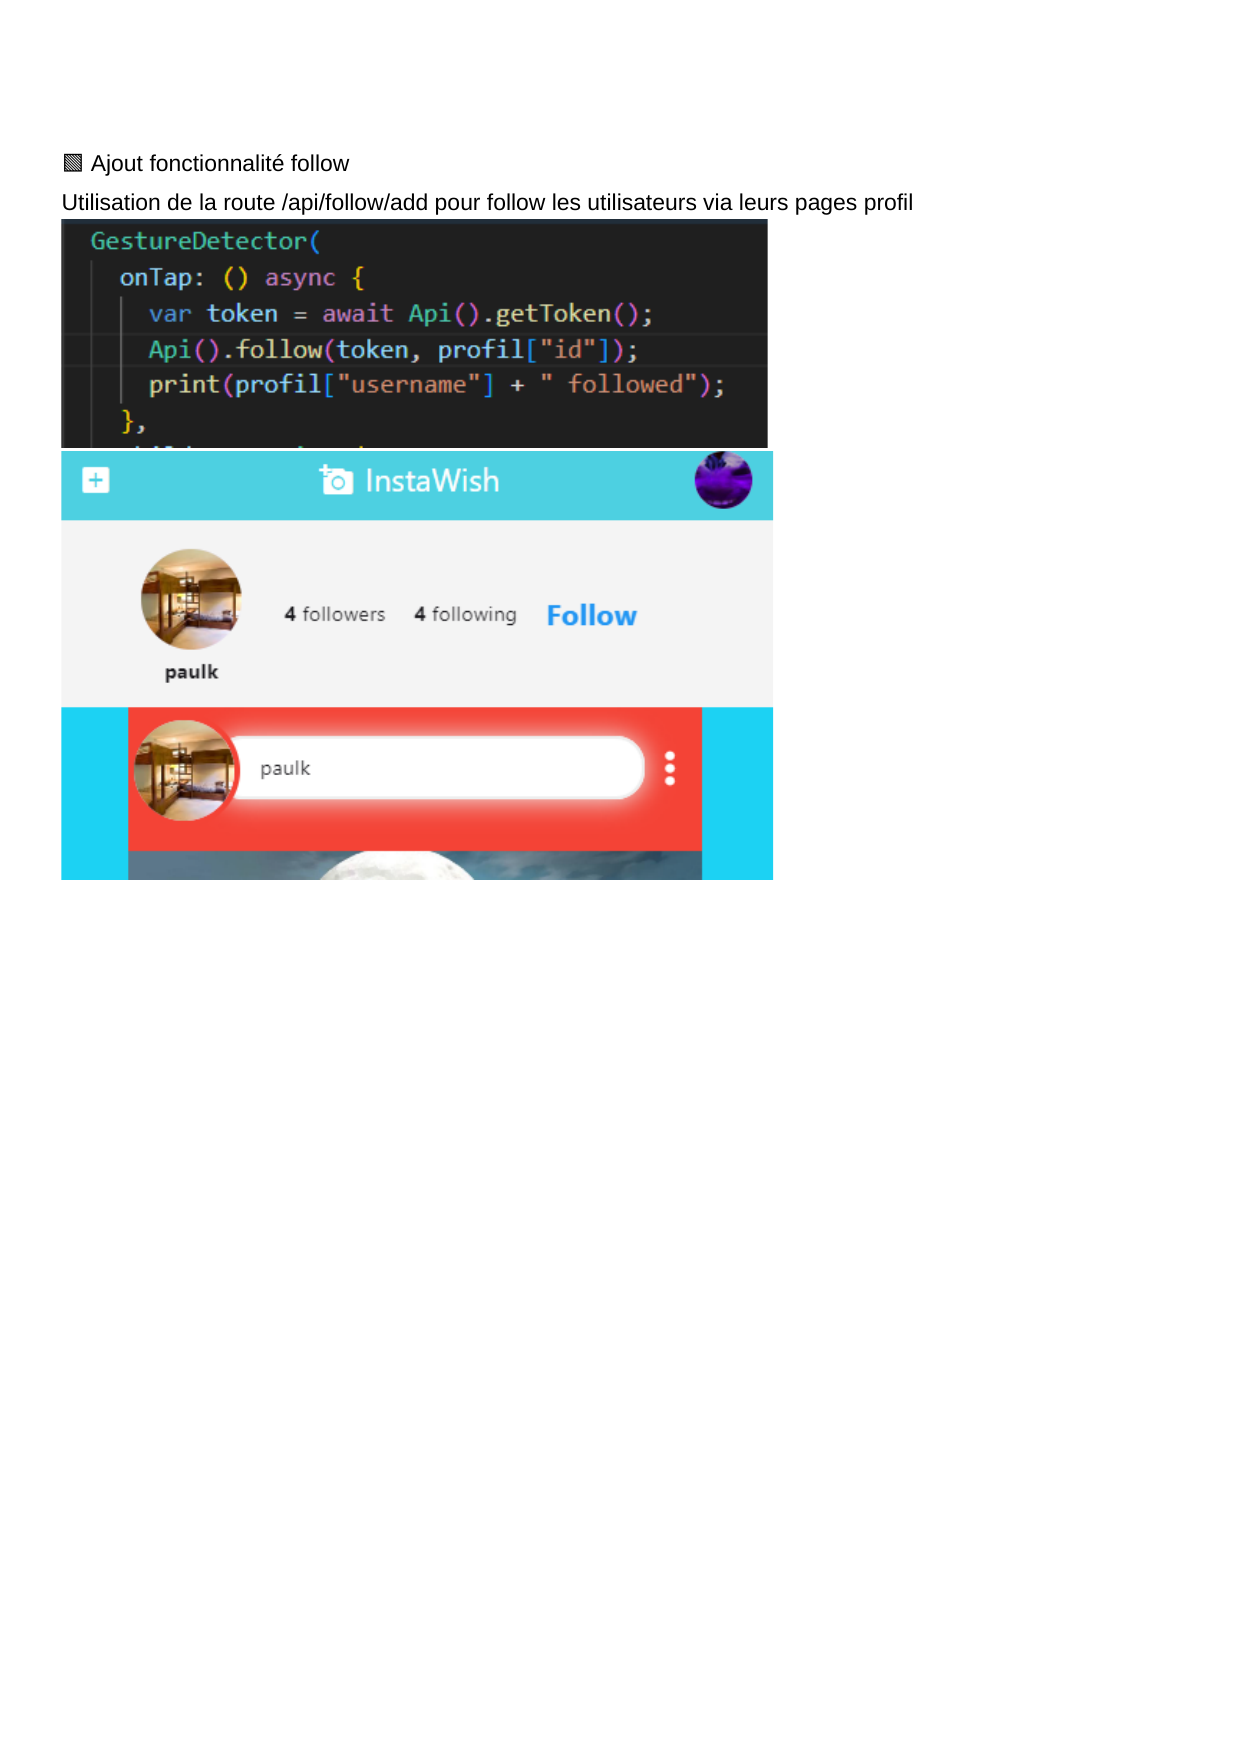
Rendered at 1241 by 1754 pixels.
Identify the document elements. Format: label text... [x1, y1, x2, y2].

text Utilisation de la route /api/follow/add pour follow les utilisateurs via leurs pages profil [61, 189, 1090, 215]
picture [61, 219, 768, 448]
subtitle 🟩 Ajout fonctionnalité follow [61, 150, 1090, 176]
picture [61, 451, 774, 880]
